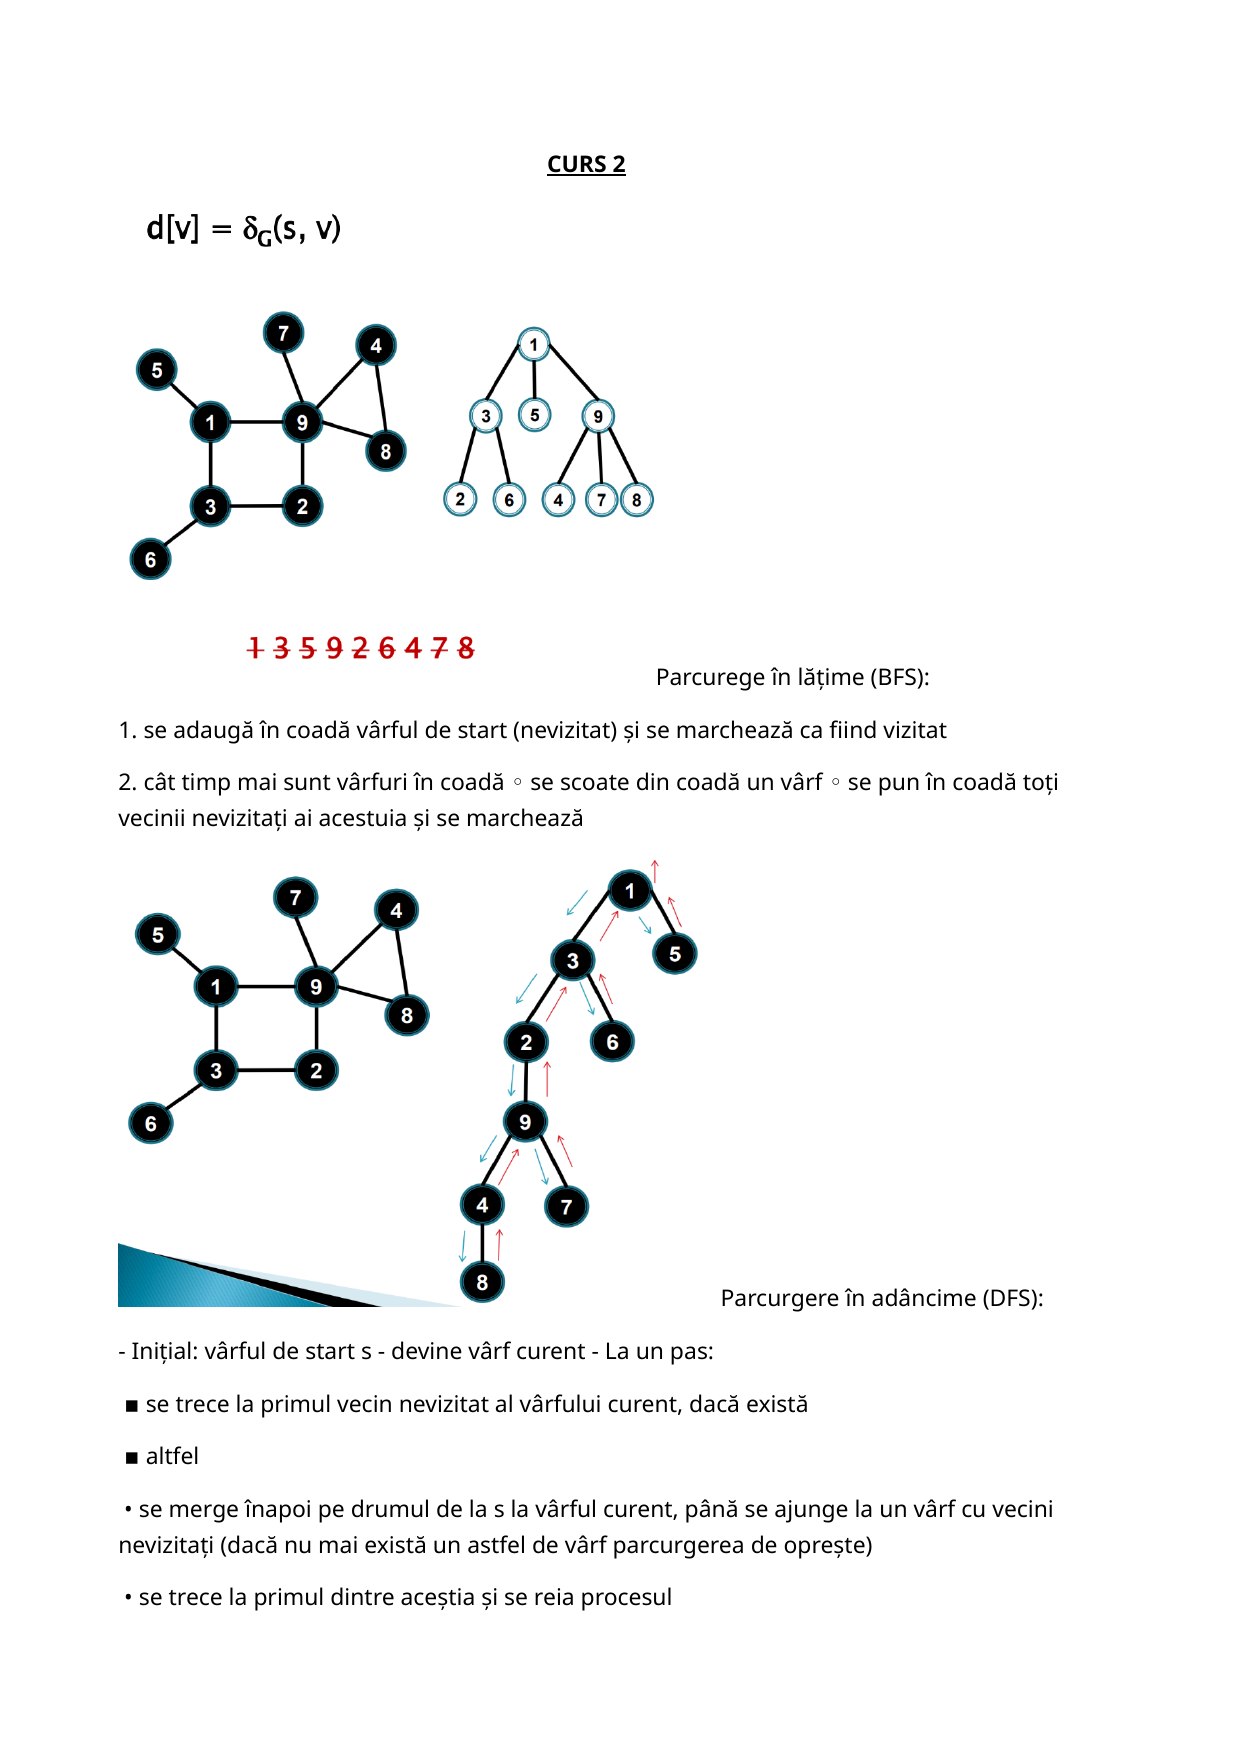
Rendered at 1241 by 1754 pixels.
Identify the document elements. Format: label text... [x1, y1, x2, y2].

picture [118, 283, 656, 686]
text 2. cât timp mai sunt vârfuri în coadă ◦ se scoate din coadă un vârf ◦ se pun în coadă toți vecinii nevizitați ai acestuia și se marchează [118, 766, 1122, 833]
text CURS 2 [118, 148, 1122, 179]
text • se merge înapoi pe drumul de la s la vârful curent, până se ajunge la un vârf cu vecini nevizitați (dacă nu mai există un astfel de vârf parcurgerea de oprește) [118, 1493, 1122, 1560]
text - Inițial: vârful de start s - devine vârf curent - La un pas: [118, 1335, 1122, 1366]
text 1. se adaugă în coadă vârful de start (nevizitat) și se marchează ca fiind vizitat [118, 714, 1122, 745]
text ▪ se trece la primul vecin nevizitat al vârfului curent, dacă există [118, 1388, 1122, 1419]
picture [118, 200, 363, 262]
picture [118, 854, 721, 1307]
text • se trece la primul dintre aceștia și se reia procesul [118, 1581, 1122, 1613]
text ▪ altfel [118, 1440, 1122, 1471]
